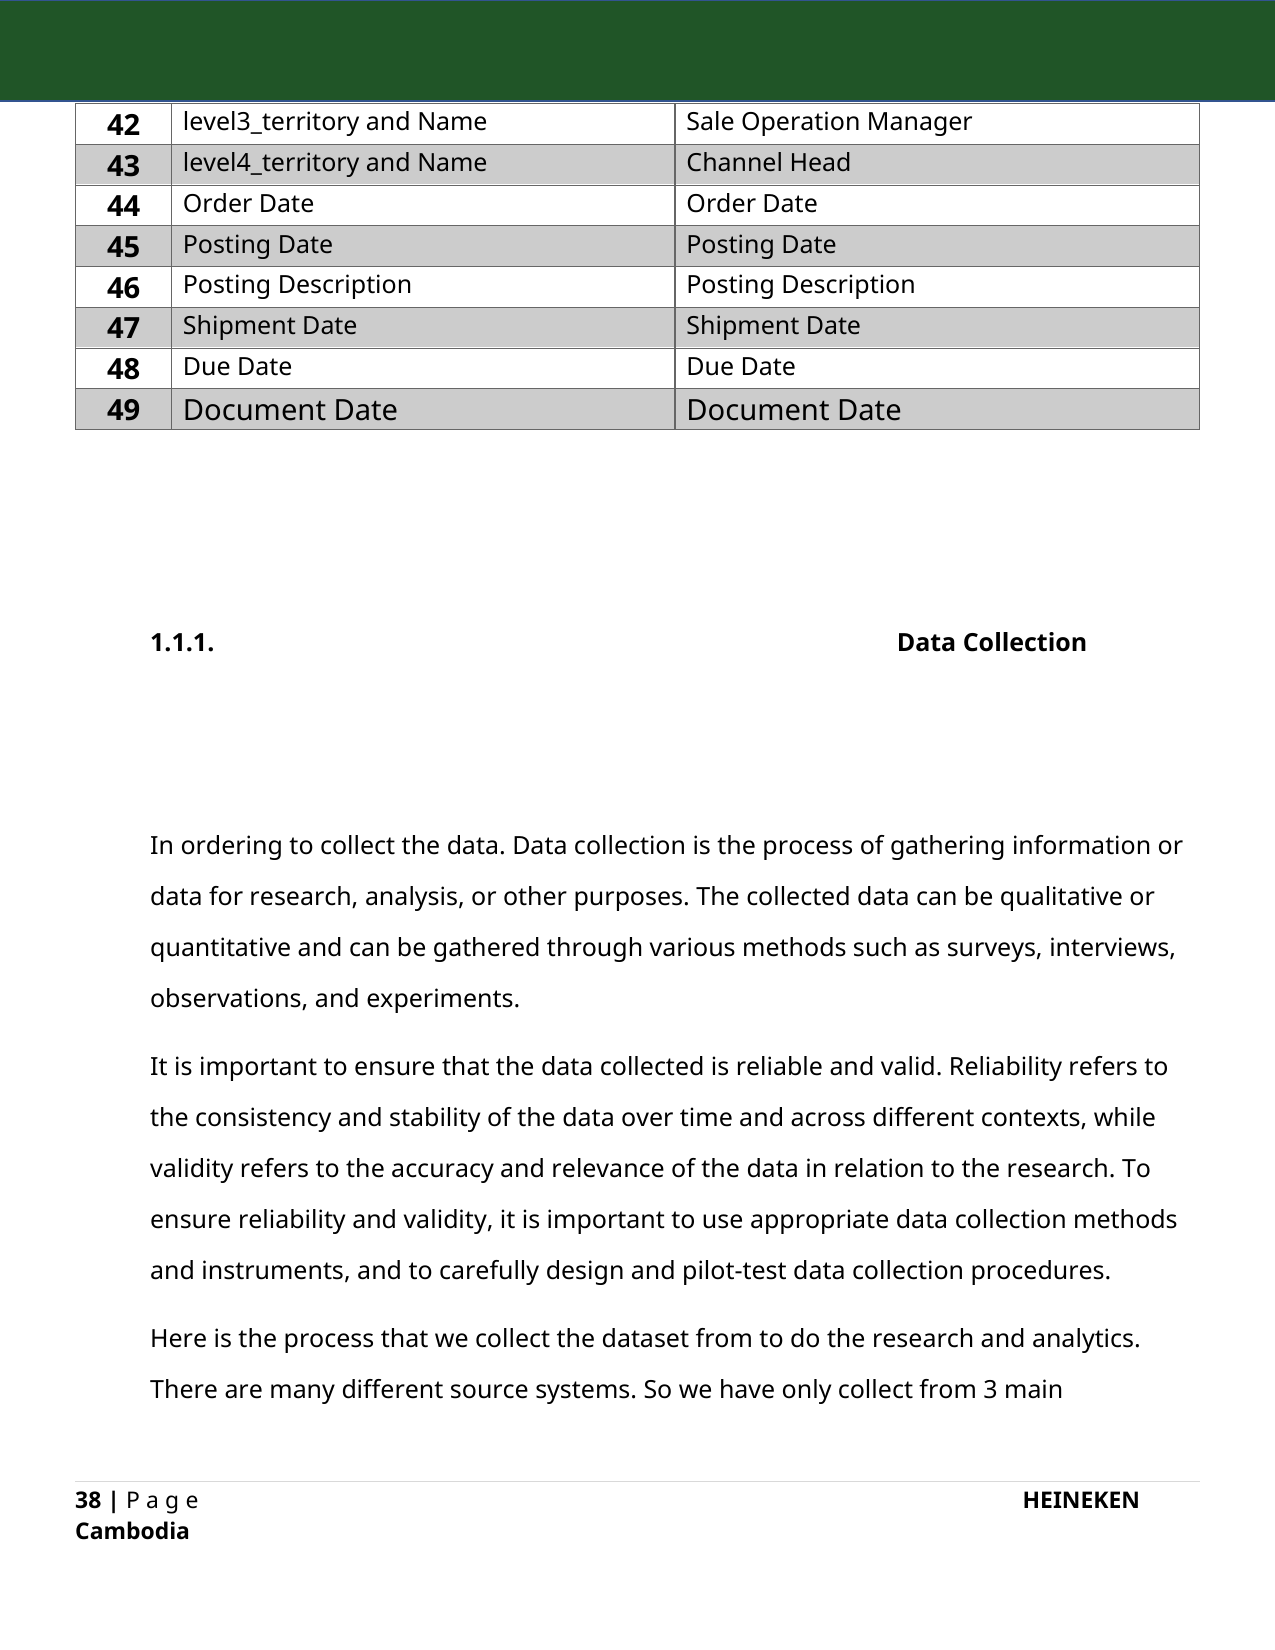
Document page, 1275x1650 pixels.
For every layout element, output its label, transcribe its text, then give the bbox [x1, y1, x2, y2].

table_cell Order Date [172, 186, 674, 225]
table_cell Posting Date [172, 226, 674, 266]
list Data Collection [150, 625, 1200, 659]
table_cell 49 [76, 389, 171, 429]
table_cell Sale Operation Manager [676, 104, 1199, 144]
text In ordering to collect the data. Data collection is the process of gathering information or data for research, analysis, or other purposes. The collected data can be qualitative or quantitative and can be gathered through various methods such as surveys, interviews, observations, and experiments. [150, 828, 1200, 1015]
table_cell 46 [76, 267, 171, 307]
table_cell 42 [76, 104, 171, 144]
table_cell Channel Head [676, 145, 1199, 184]
table_cell 44 [76, 186, 171, 225]
table_cell Posting Description [172, 267, 674, 307]
table_cell 45 [76, 226, 171, 266]
table_cell Order Date [676, 186, 1199, 225]
table_cell Shipment Date [172, 308, 674, 347]
table_cell level4_territory and Name [172, 145, 674, 184]
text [150, 1321, 1200, 1406]
table_cell Posting Date [676, 226, 1199, 266]
text It is important to ensure that the data collected is reliable and valid. Reliability refers to the consistency and stability of the data over time and across different contexts, while validity refers to the accuracy and relevance of the data in relation to the research. To ensure reliability and validity, it is important to use appropriate data collection methods and instruments, and to carefully design and pilot-test data collection procedures. [150, 1049, 1200, 1287]
table_cell 43 [76, 145, 171, 184]
table_cell 48 [76, 349, 171, 388]
table_cell Due Date [172, 349, 674, 388]
table_cell Due Date [676, 349, 1199, 388]
table_cell Shipment Date [676, 308, 1199, 347]
table_cell Document Date [676, 389, 1199, 429]
table_cell Document Date [172, 389, 674, 429]
table_cell 47 [76, 308, 171, 347]
table_cell level3_territory and Name [172, 104, 674, 144]
table_cell Posting Description [676, 267, 1199, 307]
